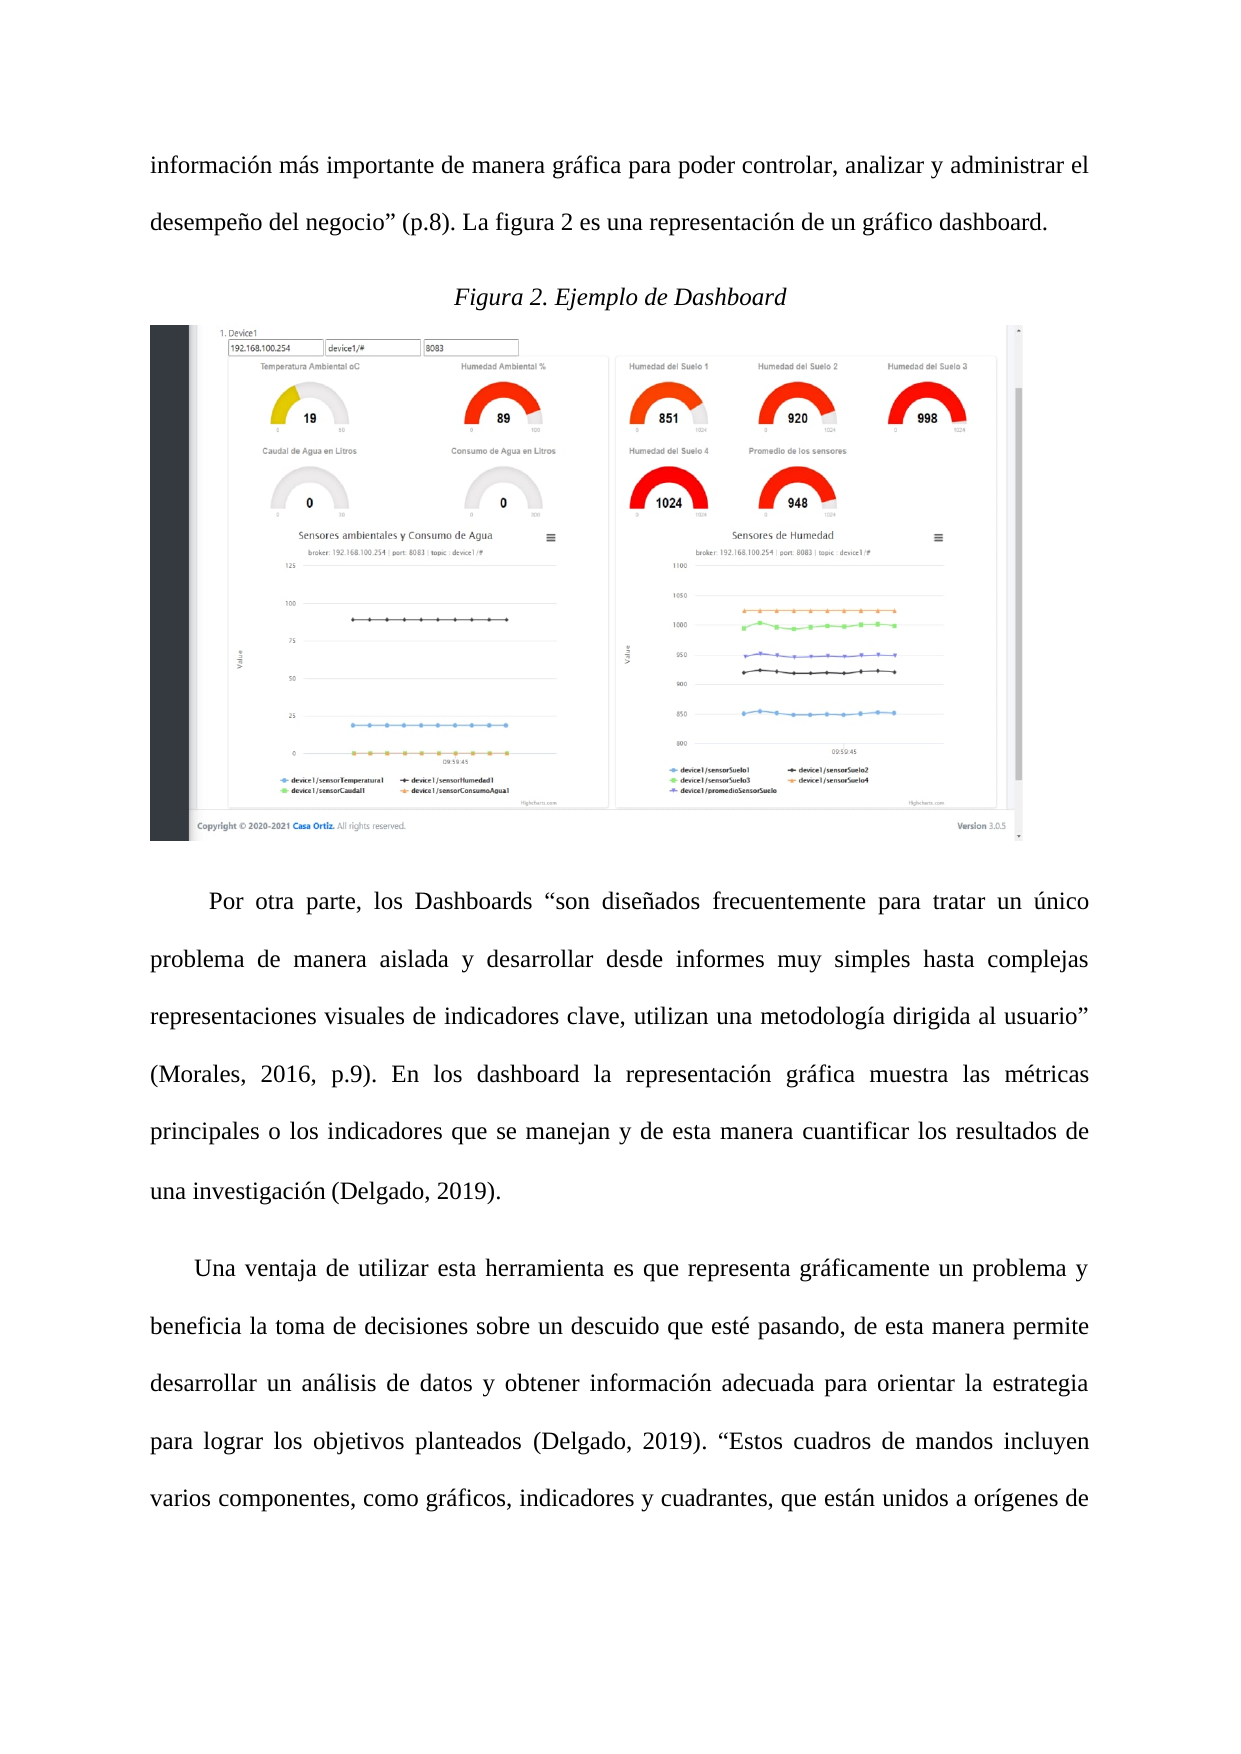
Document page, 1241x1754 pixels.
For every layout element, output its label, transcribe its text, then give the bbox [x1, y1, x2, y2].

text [150, 150, 1090, 236]
text Figura 2. Ejemplo de Dashboard [150, 282, 1090, 310]
picture [150, 325, 1023, 841]
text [150, 1253, 1090, 1512]
text Por otra parte, los Dashboards “son diseñados frecuentemente para tratar un único problema de manera aislada y desarrollar desde informes muy simples hasta complejas representaciones visuales de indicadores clave, utilizan una metodología dirigida al usuario” (Morales, 2016, p.9). En los dashboard la representación gráfica muestra las métricas principales o los indicadores que se manejan y de esta manera cuantificar los resultados de una investigación (Delgado, 2019). [150, 886, 1090, 1206]
